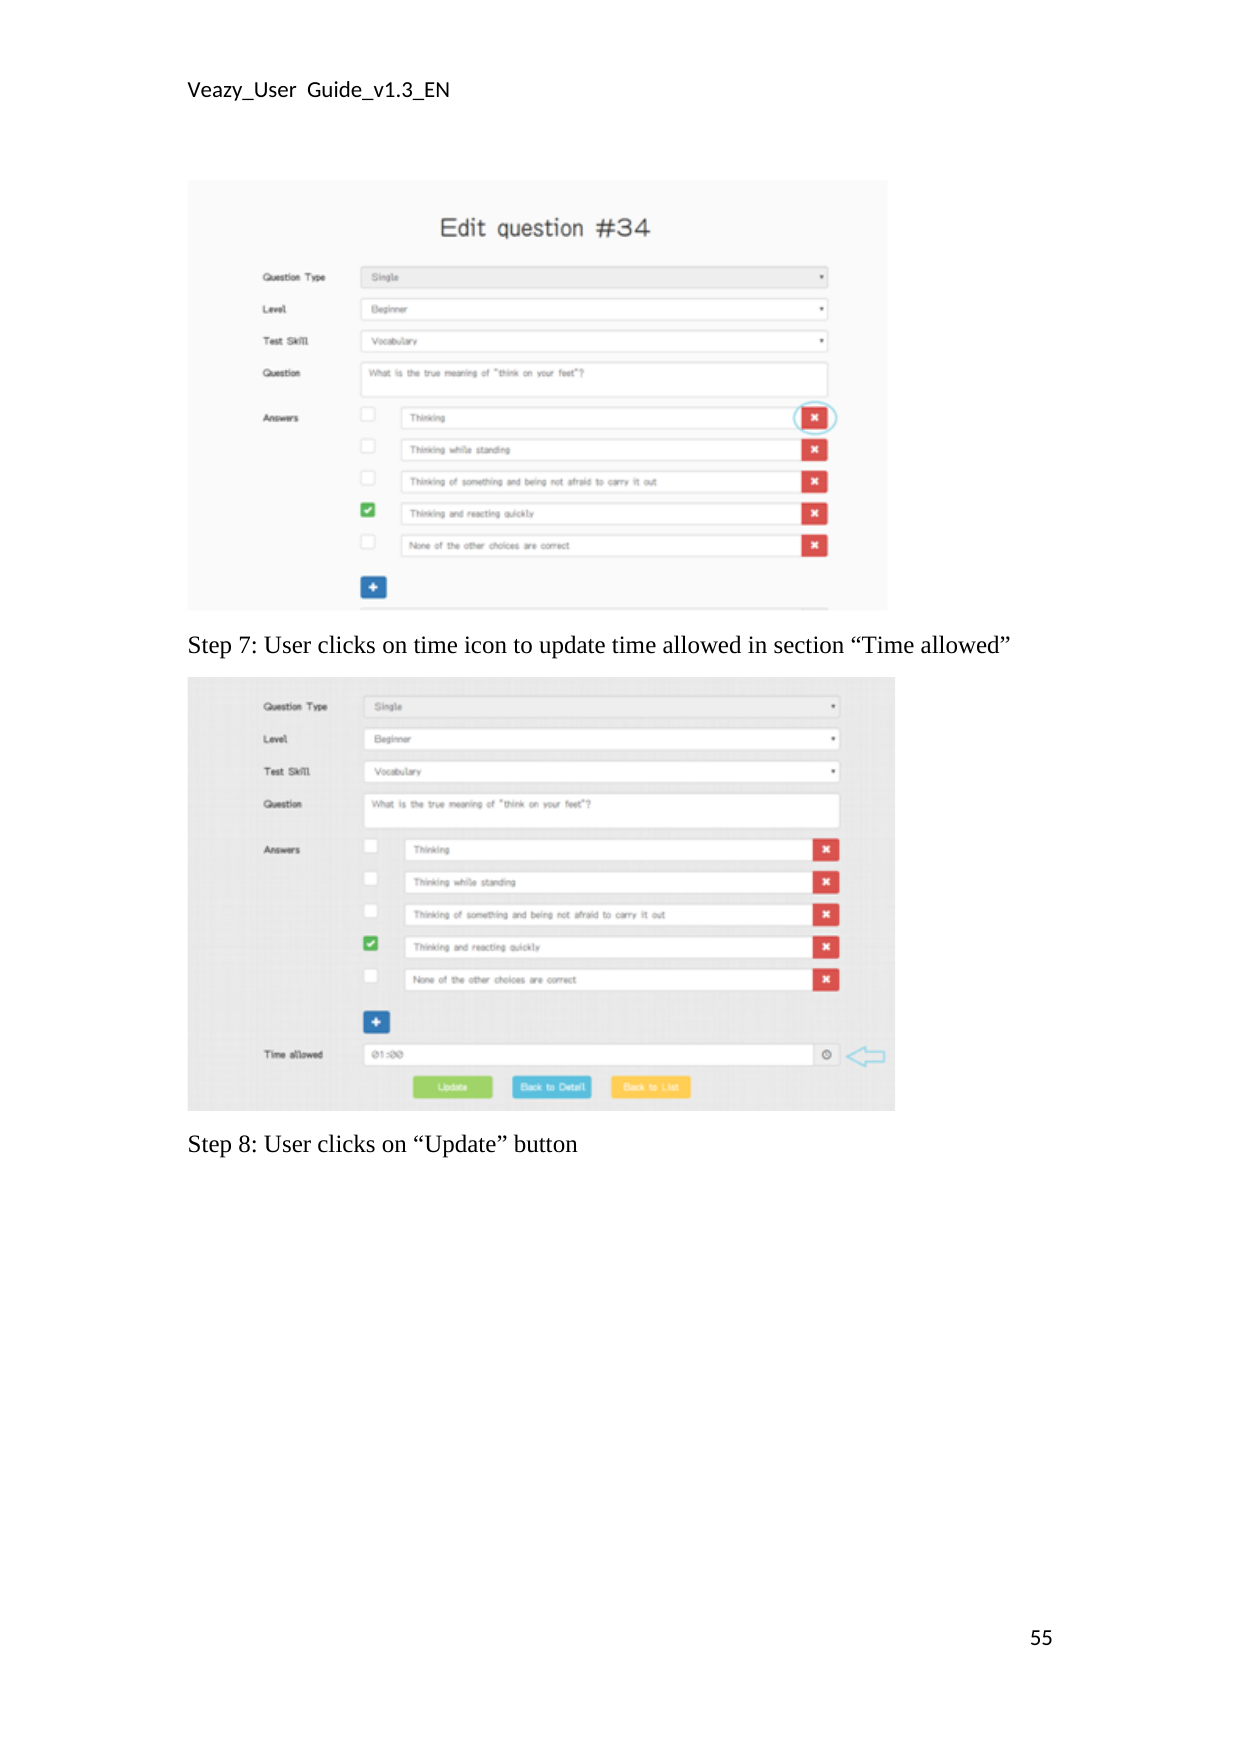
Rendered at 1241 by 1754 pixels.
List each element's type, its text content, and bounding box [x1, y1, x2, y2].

picture [187, 180, 888, 612]
text Step 8: User clicks on “Update” button [187, 1129, 1053, 1158]
picture [187, 677, 896, 1111]
text Step 7: User clicks on time icon to update time allowed in section “Time allowed” [187, 630, 1053, 659]
